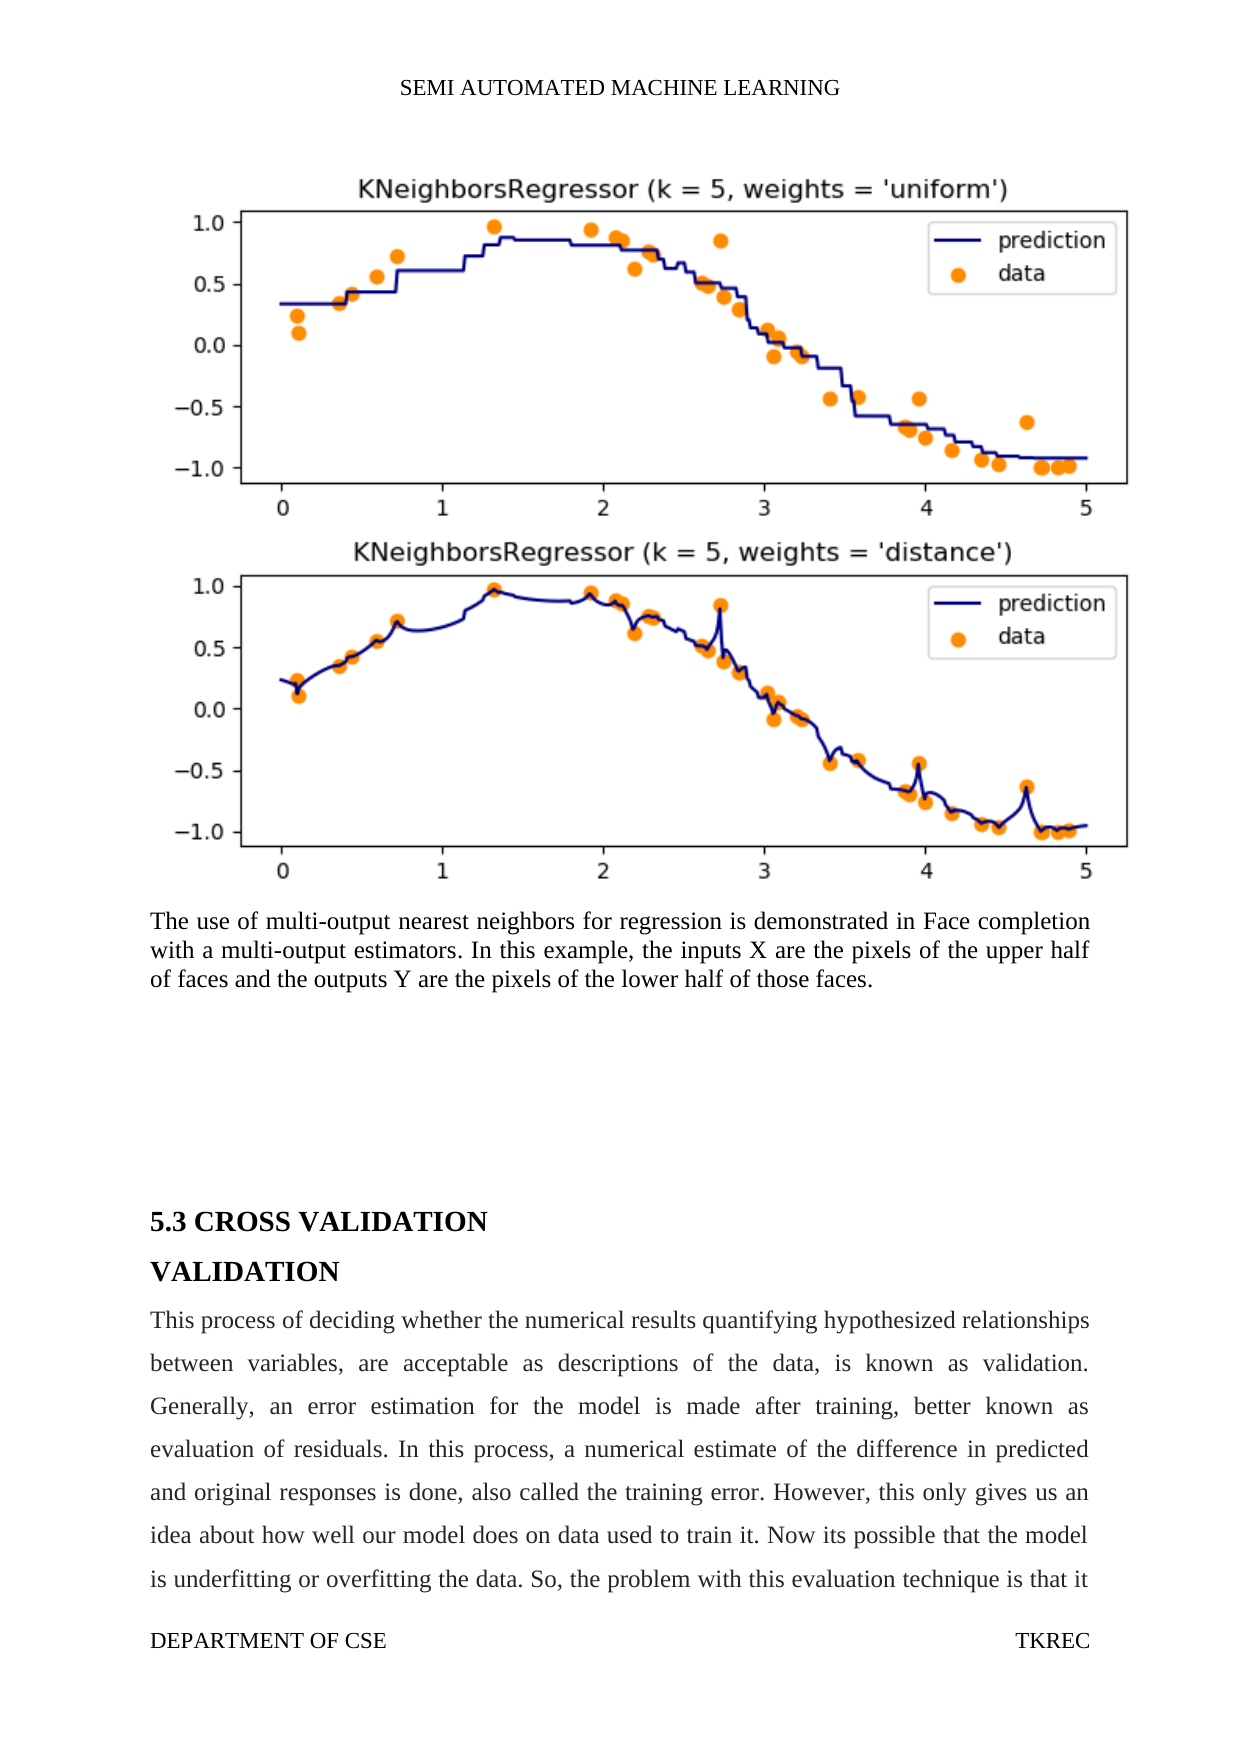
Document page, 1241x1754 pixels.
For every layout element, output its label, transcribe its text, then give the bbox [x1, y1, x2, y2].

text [150, 1305, 1090, 1592]
text Validation [150, 1254, 1090, 1288]
picture [150, 156, 1150, 907]
text The use of multi-output nearest neighbors for regression is demonstrated in Face completion with a multi-output estimators. In this example, the inputs X are the pixels of the upper half of faces and the outputs Y are the pixels of the lower half of those faces. [150, 907, 1090, 992]
text 5.3 Cross validation [150, 1204, 1090, 1238]
